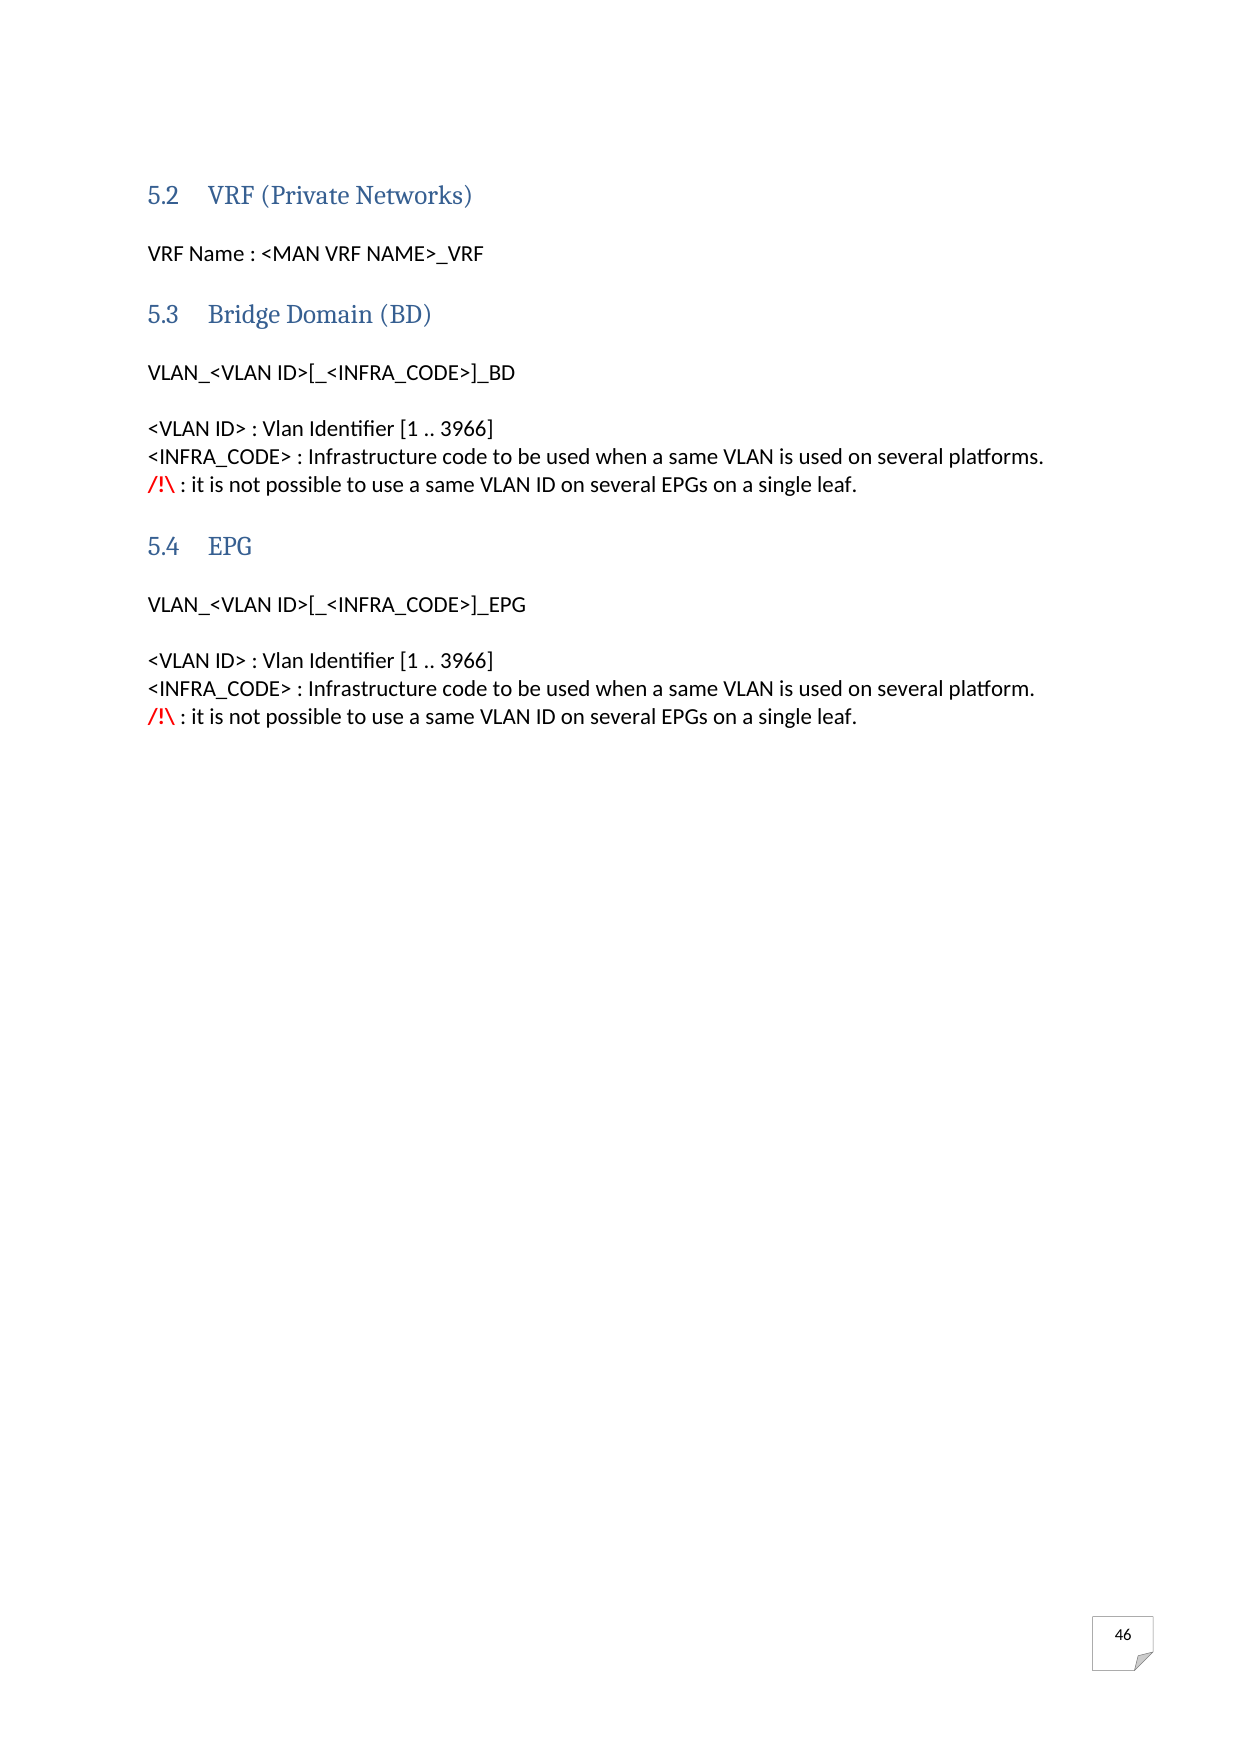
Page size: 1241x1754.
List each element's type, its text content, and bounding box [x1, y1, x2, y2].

text VLAN_<VLAN ID>[_<INFRA_CODE>]_EPG [148, 590, 1093, 618]
subtitle VRF (Private Networks) [148, 180, 1093, 211]
text <VLAN ID> : Vlan Identifier [1 .. 3966] [148, 414, 1093, 442]
text <INFRA_CODE> : Infrastructure code to be used when a same VLAN is used on several platforms. /!\ : it is not possible to use a same VLAN ID on several EPGs on a single leaf. [148, 442, 1093, 498]
text /!\ : it is not possible to use a same VLAN ID on several EPGs on a single leaf. [148, 702, 1093, 730]
subtitle EPG [148, 531, 1093, 562]
text <INFRA_CODE> : Infrastructure code to be used when a same VLAN is used on several platform. [148, 674, 1093, 702]
text <VLAN ID> : Vlan Identifier [1 .. 3966] [148, 646, 1093, 674]
subtitle Bridge Domain (BD) [148, 299, 1093, 330]
text VLAN_<VLAN ID>[_<INFRA_CODE>]_BD [148, 358, 1093, 386]
text VRF Name : <MAN VRF NAME>_VRF [148, 239, 1093, 267]
